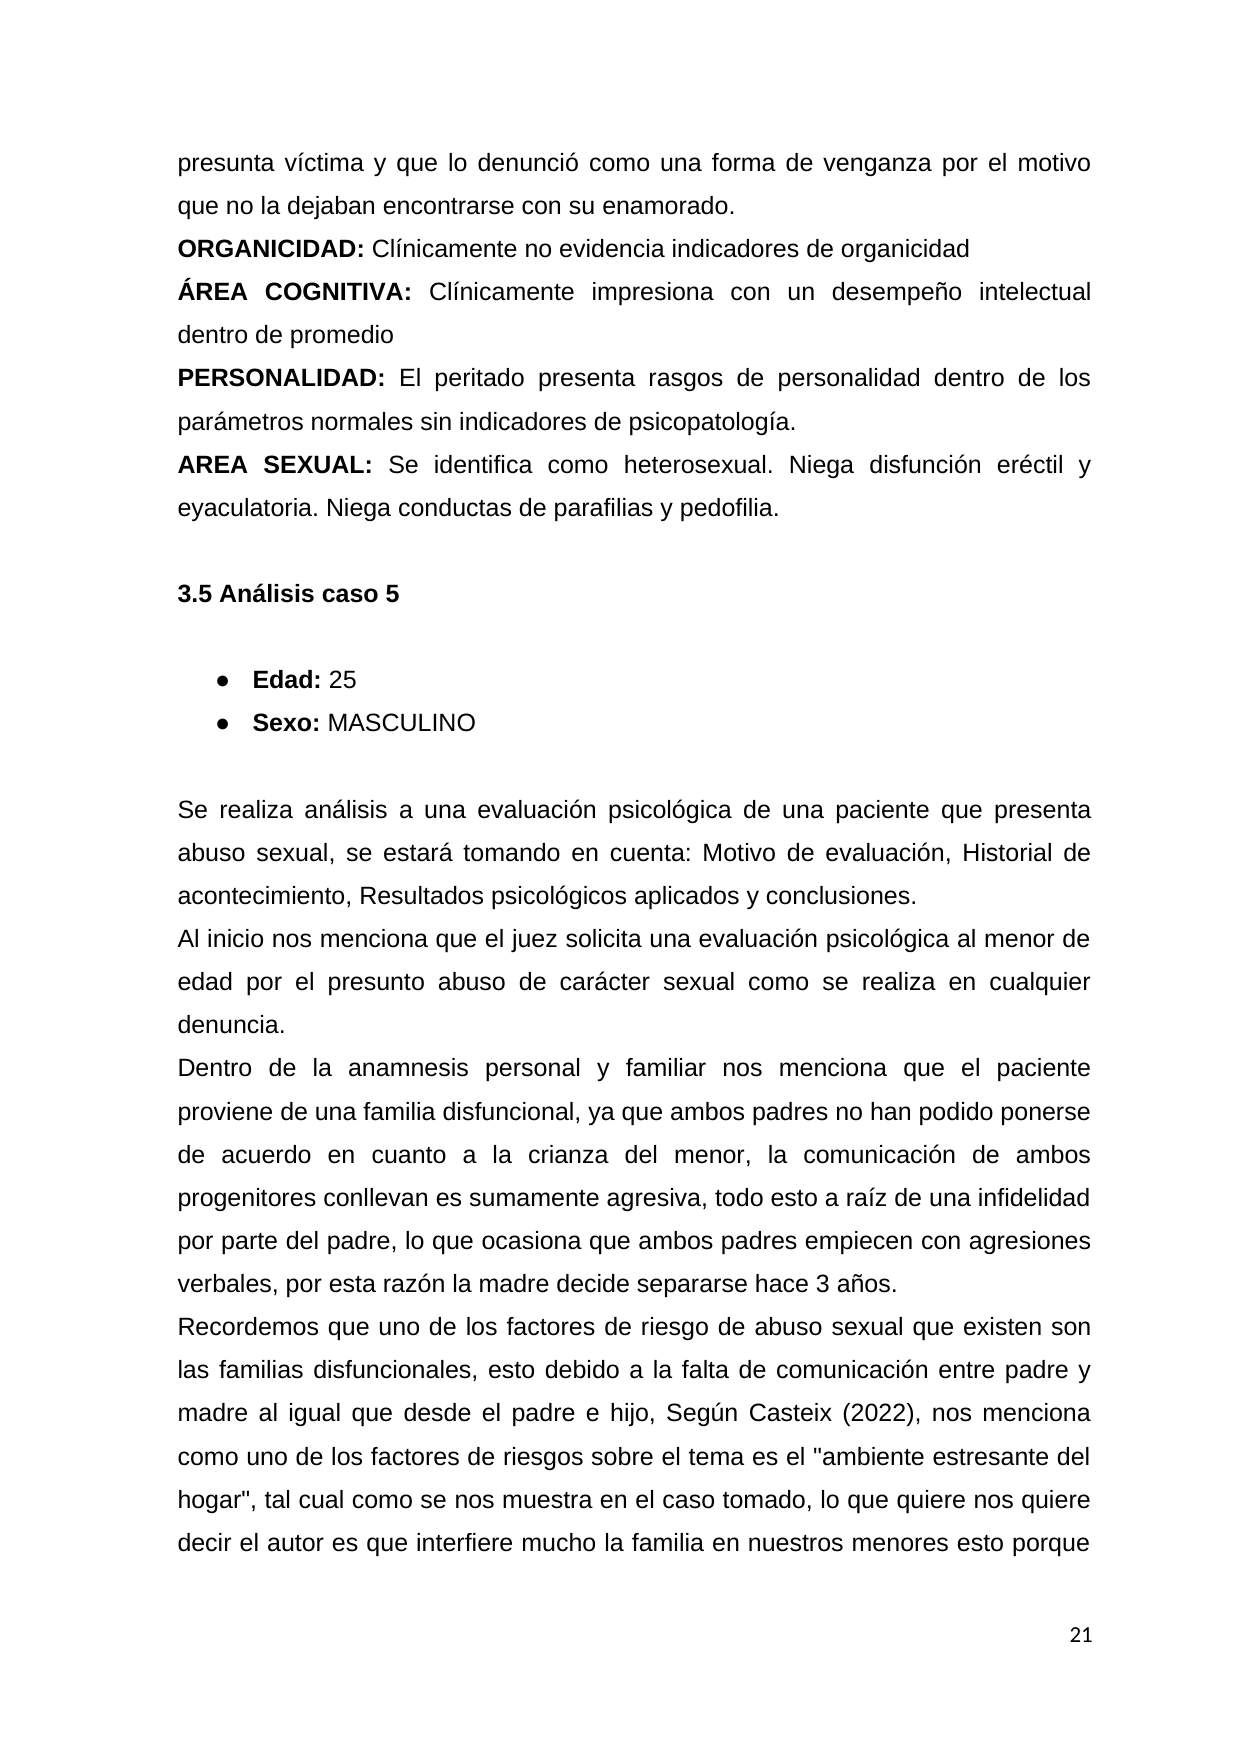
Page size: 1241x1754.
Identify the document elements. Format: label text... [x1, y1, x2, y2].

text 3.5 Análisis caso 5 [177, 579, 1092, 608]
text Dentro de la anamnesis personal y familiar nos menciona que el paciente proviene de una familia disfuncional, ya que ambos padres no han podido ponerse de acuerdo en cuanto a la crianza del menor, la comunicación de ambos progenitores conllevan es sumamente agresiva, todo esto a raíz de una infidelidad por parte del padre, lo que ocasiona que ambos padres empiecen con agresiones verbales, por esta razón la madre decide separarse hace 3 años. [177, 1053, 1092, 1298]
text ÁREA COGNITIVA: Clínicamente impresiona con un desempeño intelectual dentro de promedio [177, 277, 1092, 349]
text ORGANICIDAD: Clínicamente no evidencia indicadores de organicidad [177, 234, 1092, 263]
list Sexo: MASCULINO [215, 708, 1092, 737]
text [177, 148, 1092, 219]
text Al inicio nos menciona que el juez solicita una evaluación psicológica al menor de edad por el presunto abuso de carácter sexual como se realiza en cualquier denuncia. [177, 924, 1092, 1039]
text Se realiza análisis a una evaluación psicológica de una paciente que presenta abuso sexual, se estará tomando en cuenta: Motivo de evaluación, Historial de acontecimiento, Resultados psicológicos aplicados y conclusiones. [177, 794, 1092, 909]
text PERSONALIDAD: El peritado presenta rasgos de personalidad dentro de los parámetros normales sin indicadores de psicopatología. [177, 363, 1092, 435]
list Edad: 25 [215, 665, 1092, 694]
text AREA SEXUAL: Se identifica como heterosexual. Niega disfunción eréctil y eyaculatoria. Niega conductas de parafilias y pedofilia. [177, 449, 1092, 521]
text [177, 1312, 1092, 1556]
